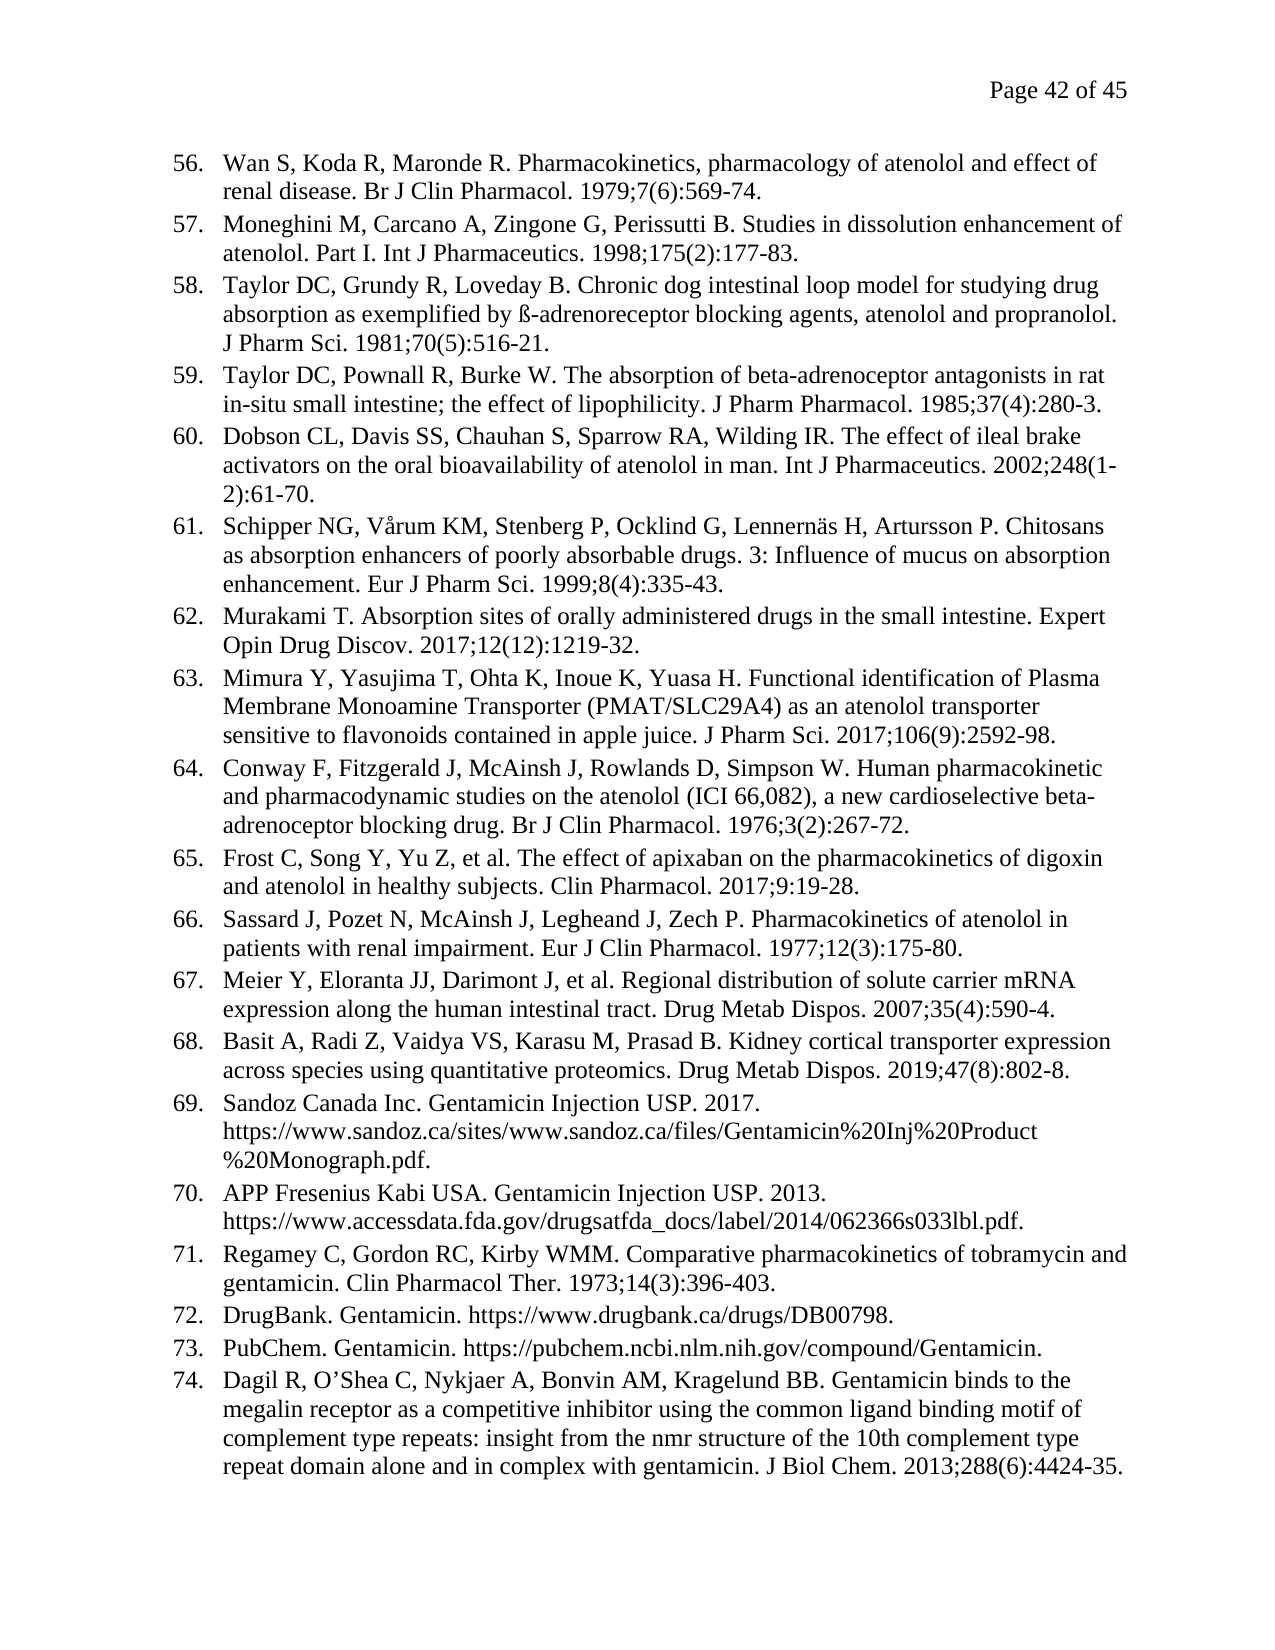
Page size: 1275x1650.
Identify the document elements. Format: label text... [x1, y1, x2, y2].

list Schipper NG, Vårum KM, Stenberg P, Ocklind G, Lennernäs H, Artursson P. Chitosans as absorption enhancers of poorly absorbable drugs. 3: Influence of mucus on absorption enhancement. Eur J Pharm Sci. 1999;8(4):335-43. [173, 511, 1127, 598]
list Meier Y, Eloranta JJ, Darimont J, et al. Regional distribution of solute carrier mRNA expression along the human intestinal tract. Drug Metab Dispos. 2007;35(4):590-4. [173, 965, 1127, 1023]
list Wan S, Koda R, Maronde R. Pharmacokinetics, pharmacology of atenolol and effect of renal disease. Br J Clin Pharmacol. 1979;7(6):569-74. [173, 148, 1127, 205]
list Taylor DC, Grundy R, Loveday B. Chronic dog intestinal loop model for studying drug absorption as exemplified by ß-adrenoreceptor blocking agents, atenolol and propranolol. J Pharm Sci. 1981;70(5):516-21. [173, 270, 1127, 356]
list Taylor DC, Pownall R, Burke W. The absorption of beta-adrenoceptor antagonists in rat in-situ small intestine; the effect of lipophilicity. J Pharm Pharmacol. 1985;37(4):280-3. [173, 360, 1127, 418]
list Regamey C, Gordon RC, Kirby WMM. Comparative pharmacokinetics of tobramycin and gentamicin. Clin Pharmacol Ther. 1973;14(3):396-403. [173, 1239, 1127, 1296]
list Dobson CL, Davis SS, Chauhan S, Sparrow RA, Wilding IR. The effect of ileal brake activators on the oral bioavailability of atenolol in man. Int J Pharmaceutics. 2002;248(1-2):61-70. [173, 421, 1127, 508]
list Murakami T. Absorption sites of orally administered drugs in the small intestine. Expert Opin Drug Discov. 2017;12(12):1219-32. [173, 601, 1127, 659]
list Mimura Y, Yasujima T, Ohta K, Inoue K, Yuasa H. Functional identification of Plasma Membrane Monoamine Transporter (PMAT/SLC29A4) as an atenolol transporter sensitive to flavonoids contained in apple juice. J Pharm Sci. 2017;106(9):2592-98. [173, 663, 1127, 749]
list PubChem. Gentamicin. https://pubchem.ncbi.nlm.nih.gov/compound/Gentamicin. [173, 1333, 1127, 1361]
list Frost C, Song Y, Yu Z, et al. The effect of apixaban on the pharmacokinetics of digoxin and atenolol in healthy subjects. Clin Pharmacol. 2017;9:19-28. [173, 843, 1127, 900]
list Basit A, Radi Z, Vaidya VS, Karasu M, Prasad B. Kidney cortical transporter expression across species using quantitative proteomics. Drug Metab Dispos. 2019;47(8):802-8. [173, 1026, 1127, 1084]
list APP Fresenius Kabi USA. Gentamicin Injection USP. 2013. https://www.accessdata.fda.gov/drugsatfda_docs/label/2014/062366s033lbl.pdf. [173, 1178, 1127, 1235]
list Conway F, Fitzgerald J, McAinsh J, Rowlands D, Simpson W. Human pharmacokinetic and pharmacodynamic studies on the atenolol (ICI 66,082), a new cardioselective beta-adrenoceptor blocking drug. Br J Clin Pharmacol. 1976;3(2):267-72. [173, 753, 1127, 839]
list Moneghini M, Carcano A, Zingone G, Perissutti B. Studies in dissolution enhancement of atenolol. Part I. Int J Pharmaceutics. 1998;175(2):177-83. [173, 209, 1127, 266]
list Sassard J, Pozet N, McAinsh J, Legheand J, Zech P. Pharmacokinetics of atenolol in patients with renal impairment. Eur J Clin Pharmacol. 1977;12(3):175-80. [173, 904, 1127, 961]
list DrugBank. Gentamicin. https://www.drugbank.ca/drugs/DB00798. [173, 1300, 1127, 1329]
list Sandoz Canada Inc. Gentamicin Injection USP. 2017. https://www.sandoz.ca/sites/www.sandoz.ca/files/Gentamicin%20Inj%20Product%20Monograph.pdf. [173, 1088, 1127, 1174]
list Dagil R, O’Shea C, Nykjaer A, Bonvin AM, Kragelund BB. Gentamicin binds to the megalin receptor as a competitive inhibitor using the common ligand binding motif of complement type repeats: insight from the nmr structure of the 10th complement type repeat domain alone and in complex with gentamicin. J Biol Chem. 2013;288(6):4424-35. [173, 1365, 1127, 1480]
